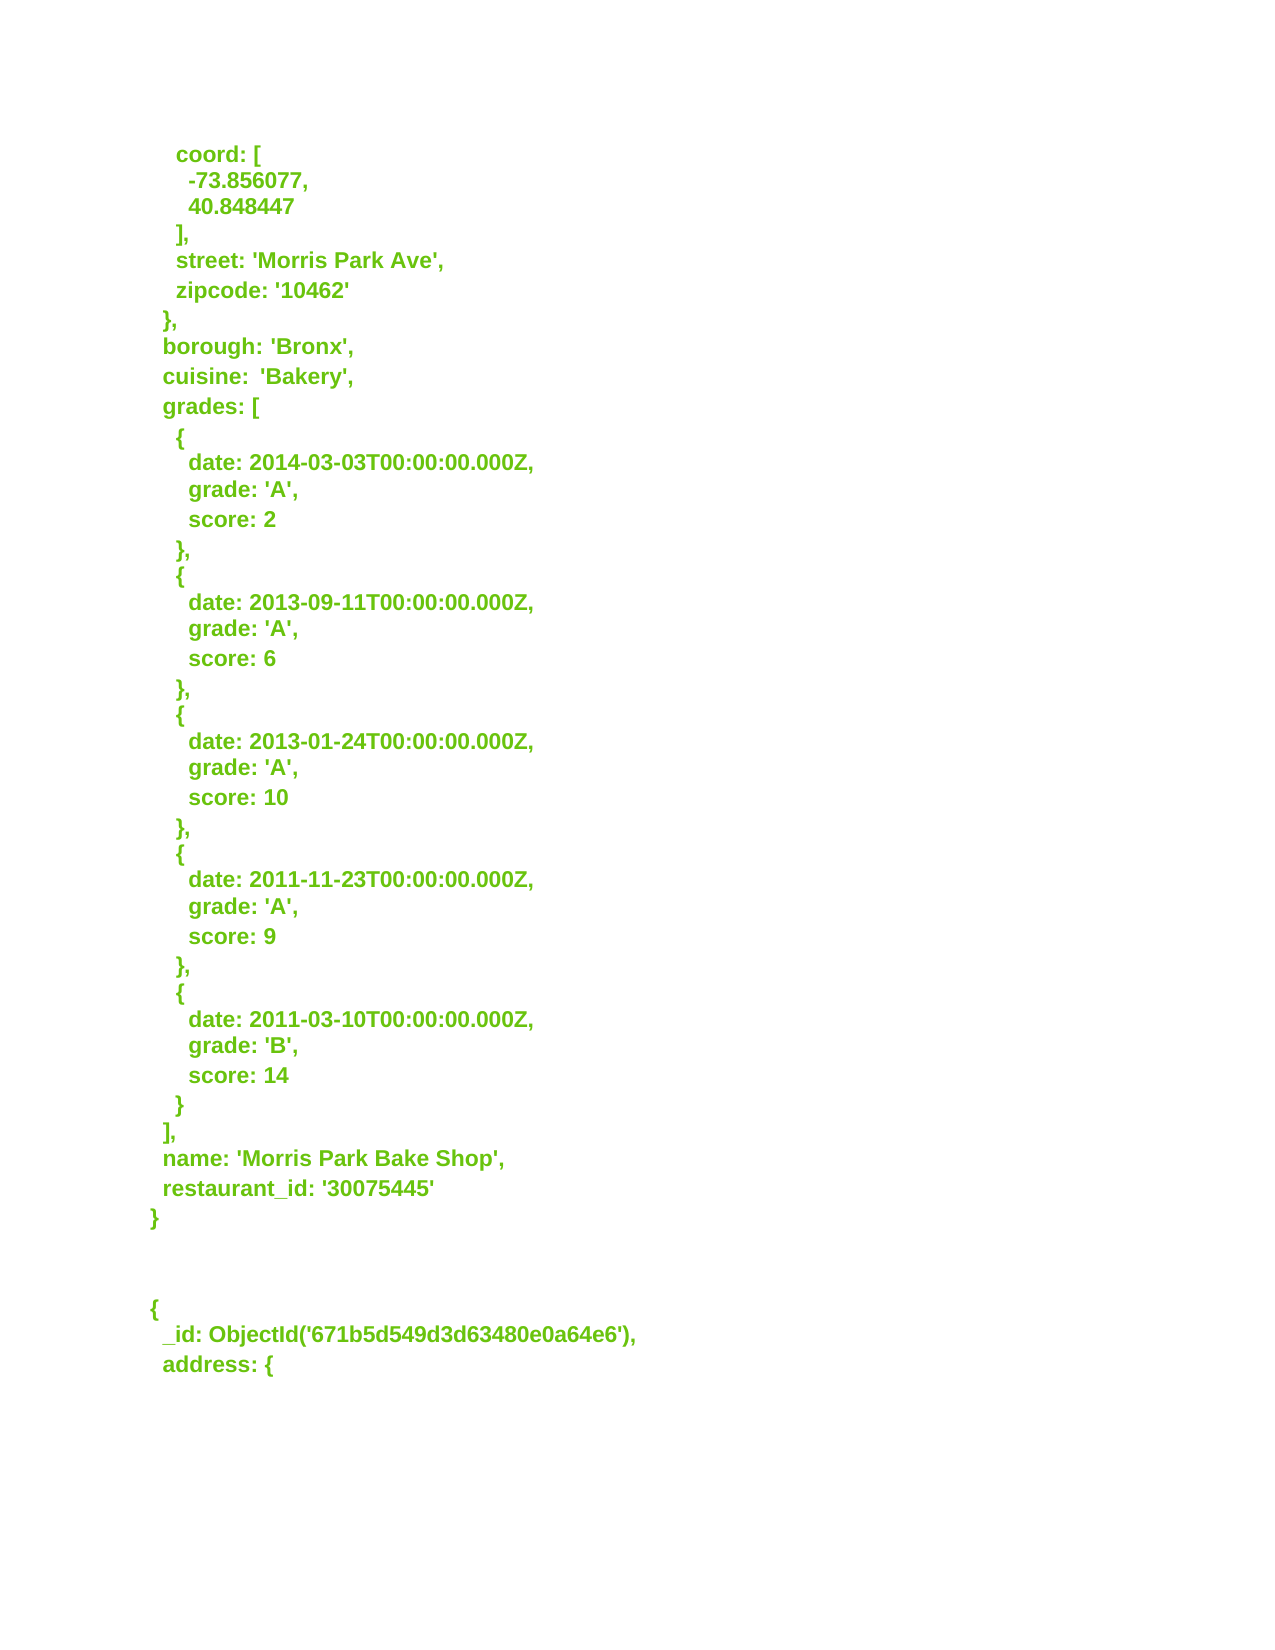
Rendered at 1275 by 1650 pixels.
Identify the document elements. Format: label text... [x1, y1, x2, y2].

text date: 2013-09-11T00:00:00.000Z, [188, 589, 1225, 615]
text } [108, 1092, 185, 1118]
text }, [176, 814, 1225, 840]
text { [176, 840, 1225, 867]
text grade: 'A', score: 10 [188, 754, 299, 811]
text grade: 'B', score: 14 [188, 1032, 299, 1088]
text coord: [ [176, 141, 1225, 167]
text ], [176, 220, 1225, 246]
text grade: 'A', score: 9 [188, 893, 299, 949]
text }, [176, 953, 1225, 979]
text street: 'Morris Park Ave', zipcode: '10462' [176, 247, 467, 303]
text grade: 'A', score: 6 [188, 615, 299, 671]
text }, [176, 675, 1225, 701]
text { [176, 701, 1225, 727]
text }, [162, 307, 1225, 333]
text grade: 'A', score: 2 [188, 476, 299, 533]
text { [150, 1294, 1225, 1321]
text _id: ObjectId('671b5d549d3d63480e0a64e6'), address: { [162, 1321, 682, 1377]
text } [150, 1205, 1225, 1231]
text { [176, 979, 1225, 1006]
text date: 2011-03-10T00:00:00.000Z, [188, 1006, 1225, 1032]
text 40.848447 [188, 194, 1225, 220]
text date: 2013-01-24T00:00:00.000Z, [188, 728, 1225, 754]
text }, [176, 536, 1225, 562]
text name: 'Morris Park Bake Shop', restaurant_id: '30075445' [162, 1145, 613, 1201]
text { [176, 423, 1225, 450]
text borough: 'Bronx', cuisine: 'Bakery', grades: [ [162, 333, 354, 419]
text { [176, 562, 1225, 589]
text -73.856077, [188, 167, 1225, 194]
text date: 2014-03-03T00:00:00.000Z, [188, 450, 1225, 476]
text date: 2011-11-23T00:00:00.000Z, [188, 867, 1225, 893]
text ], [108, 1118, 177, 1144]
